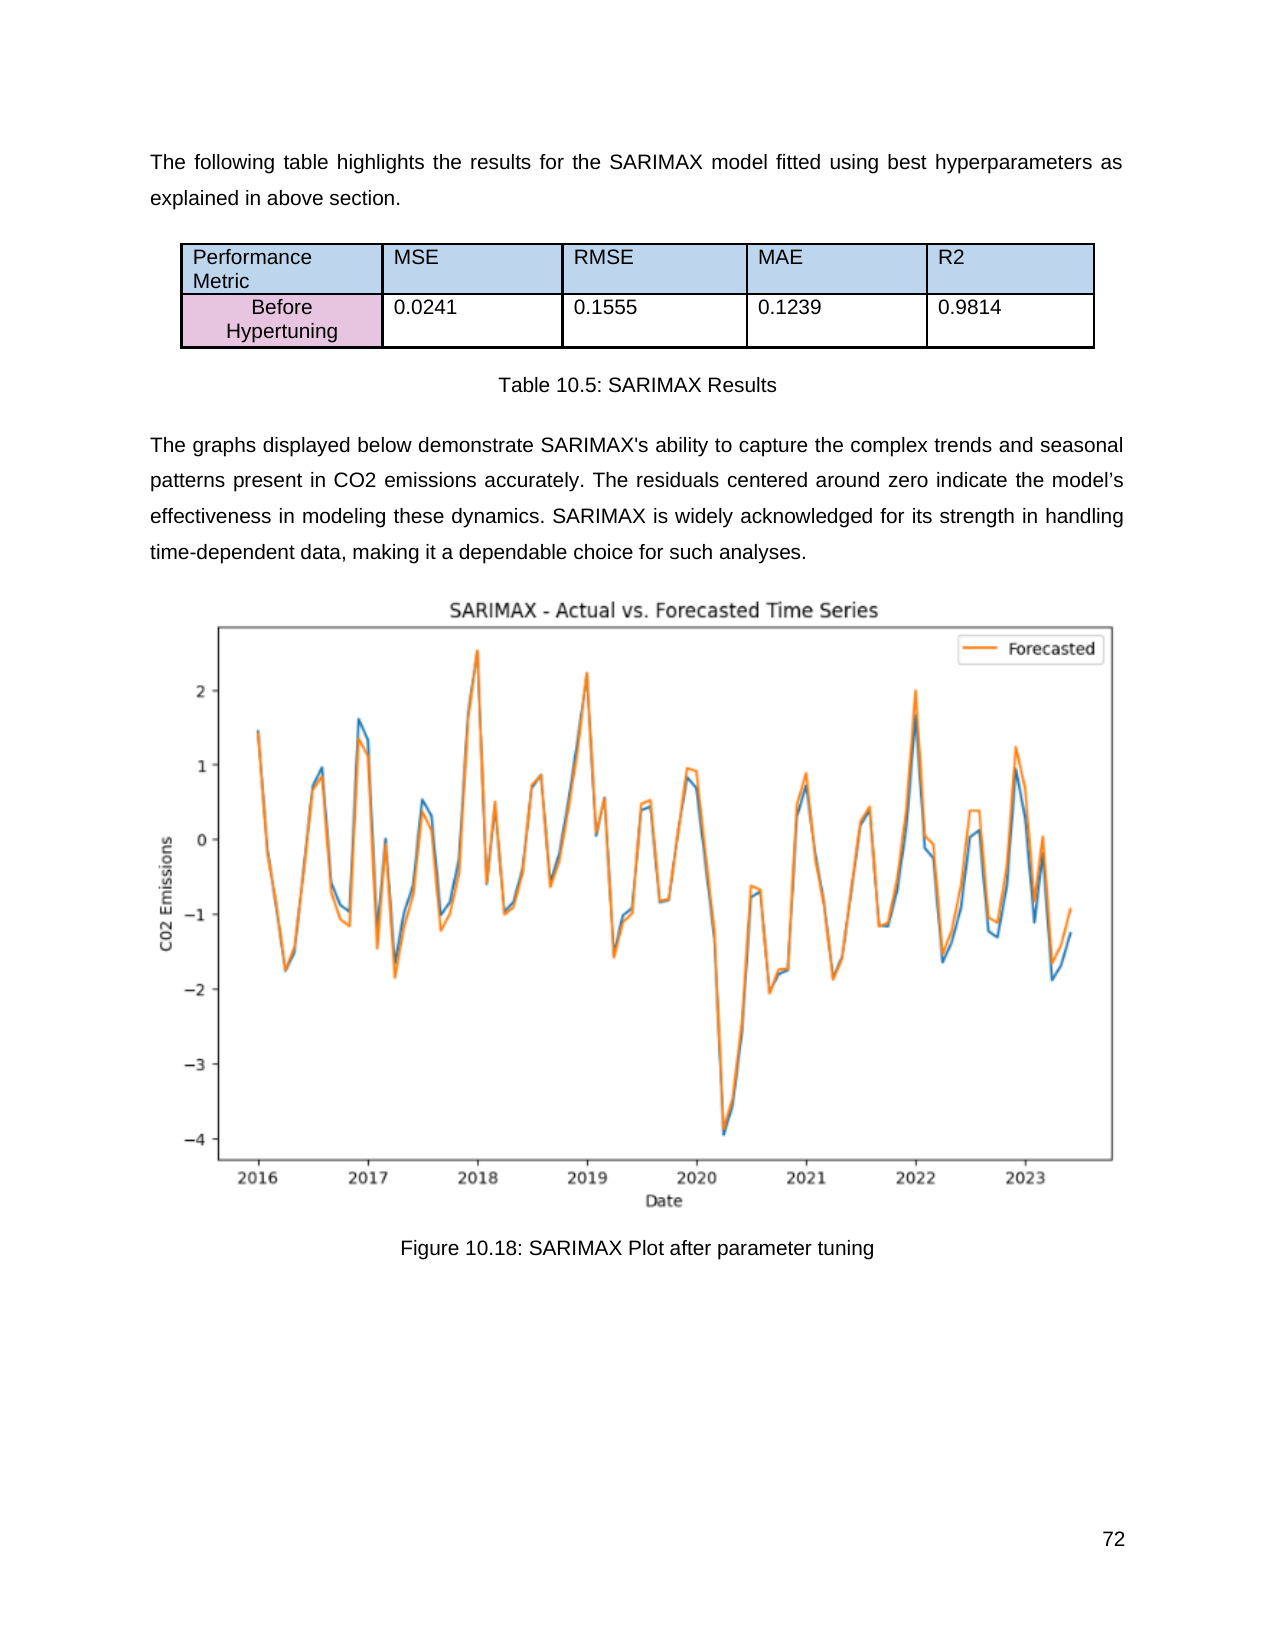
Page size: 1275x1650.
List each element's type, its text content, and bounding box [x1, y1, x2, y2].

picture [156, 597, 1119, 1212]
text Table 10.5: SARIMAX Results [150, 372, 1125, 396]
table_cell 0.0241 [384, 295, 561, 346]
table_header RMSE [564, 245, 746, 293]
table_header Performance Metric [183, 245, 381, 293]
text The following table highlights the results for the SARIMAX model fitted using best hyperparameters as explained in above section. [150, 150, 1125, 210]
text Figure 10.18: SARIMAX Plot after parameter tuning [150, 1236, 1125, 1260]
table_header MSE [384, 245, 561, 293]
table_cell Before Hypertuning [183, 295, 381, 346]
table_header R2 [928, 245, 1093, 293]
table_cell 0.1555 [564, 295, 746, 346]
text The graphs displayed below demonstrate SARIMAX's ability to capture the complex trends and seasonal patterns present in CO2 emissions accurately. The residuals centered around zero indicate the model’s effectiveness in modeling these dynamics. SARIMAX is widely acknowledged for its strength in handling time-dependent data, making it a dependable choice for such analyses. [150, 396, 1125, 564]
table_cell 0.9814 [928, 295, 1093, 346]
table_header MAE [748, 245, 926, 293]
table_cell 0.1239 [748, 295, 926, 346]
